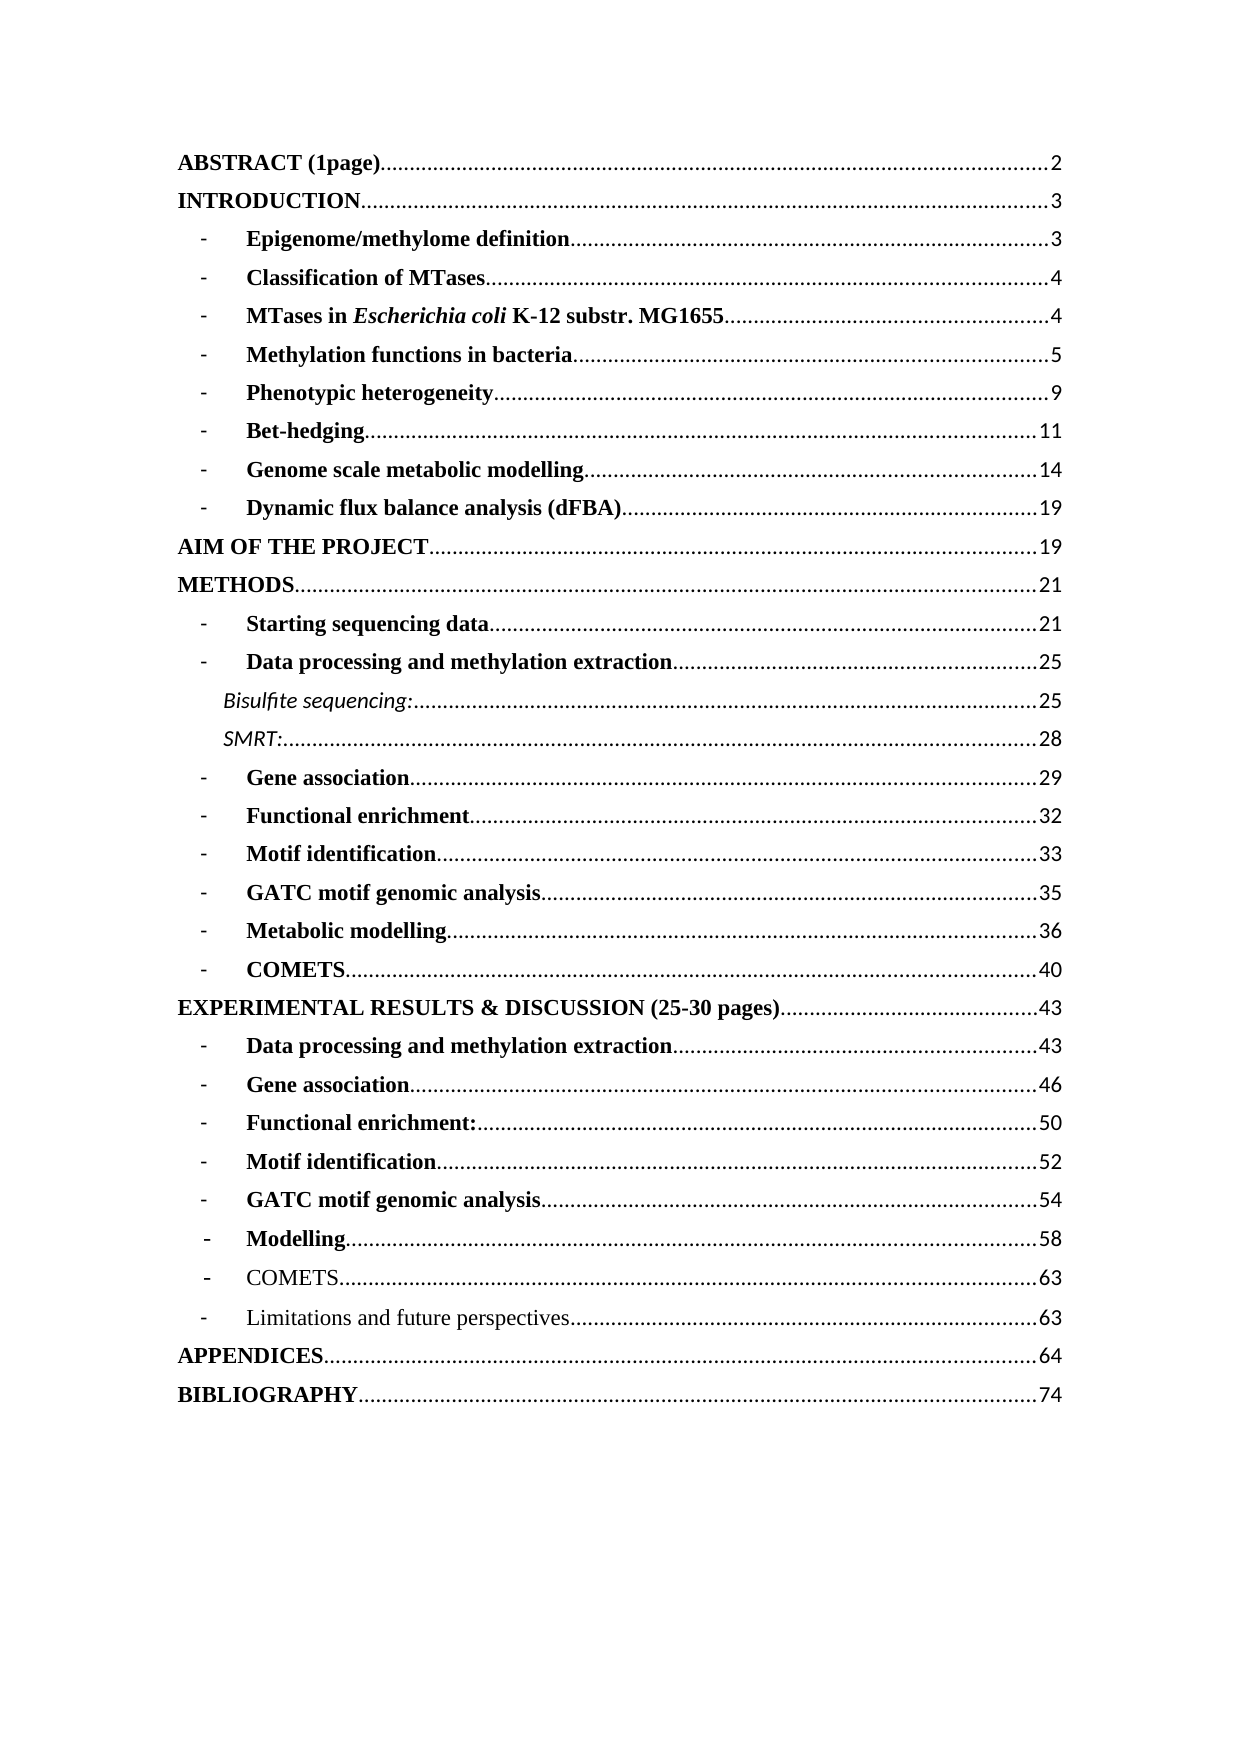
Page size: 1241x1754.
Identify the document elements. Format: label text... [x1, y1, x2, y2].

text - GATC motif genomic analysis 35 [200, 878, 1063, 906]
text APPENDICES 64 [177, 1341, 1063, 1369]
text - Motif identification 33 [200, 839, 1063, 867]
text - Metabolic modelling 36 [200, 916, 1063, 944]
text - Gene association 29 [200, 763, 1063, 791]
text - Functional enrichment: 50 [200, 1108, 1063, 1137]
text BIBLIOGRAPHY 74 [177, 1380, 1063, 1408]
text - Genome scale metabolic modelling 14 [200, 455, 1063, 483]
text - Data processing and methylation extraction 25 [200, 647, 1063, 675]
text METHODS 21 [177, 570, 1063, 598]
text - Functional enrichment 32 [200, 801, 1063, 829]
text - Methylation functions in bacteria 5 [200, 340, 1063, 368]
text - Data processing and methylation extraction 43 [200, 1032, 1063, 1060]
text - Gene association 46 [200, 1070, 1063, 1098]
text - Starting sequencing data 21 [200, 609, 1063, 637]
text - COMETS 63 [200, 1263, 1063, 1293]
text - Motif identification 52 [200, 1147, 1063, 1175]
text SMRT: 28 [223, 724, 1063, 752]
text EXPERIMENTAL RESULTS & DISCUSSION (25-30 pages) 43 [177, 993, 1063, 1021]
text - Epigenome/methylome definition 3 [200, 224, 1063, 252]
text Bisulfite sequencing: 25 [223, 686, 1063, 714]
text - Bet-hedging 11 [200, 417, 1063, 445]
text ABSTRACT (1page) 2 [177, 148, 1063, 176]
text - Dynamic flux balance analysis (dFBA) 19 [200, 493, 1063, 522]
text - Classification of MTases 4 [200, 263, 1063, 291]
text - Modelling 58 [200, 1224, 1063, 1253]
text - MTases in Escherichia coli K-12 substr. MG1655 4 [200, 301, 1063, 329]
text - Limitations and future perspectives 63 [200, 1303, 1063, 1331]
text INTRODUCTION 3 [177, 186, 1063, 214]
text - GATC motif genomic analysis 54 [200, 1185, 1063, 1213]
text - Phenotypic heterogeneity 9 [200, 378, 1063, 406]
text - COMETS 40 [200, 955, 1063, 983]
text AIM OF THE PROJECT 19 [177, 532, 1063, 560]
